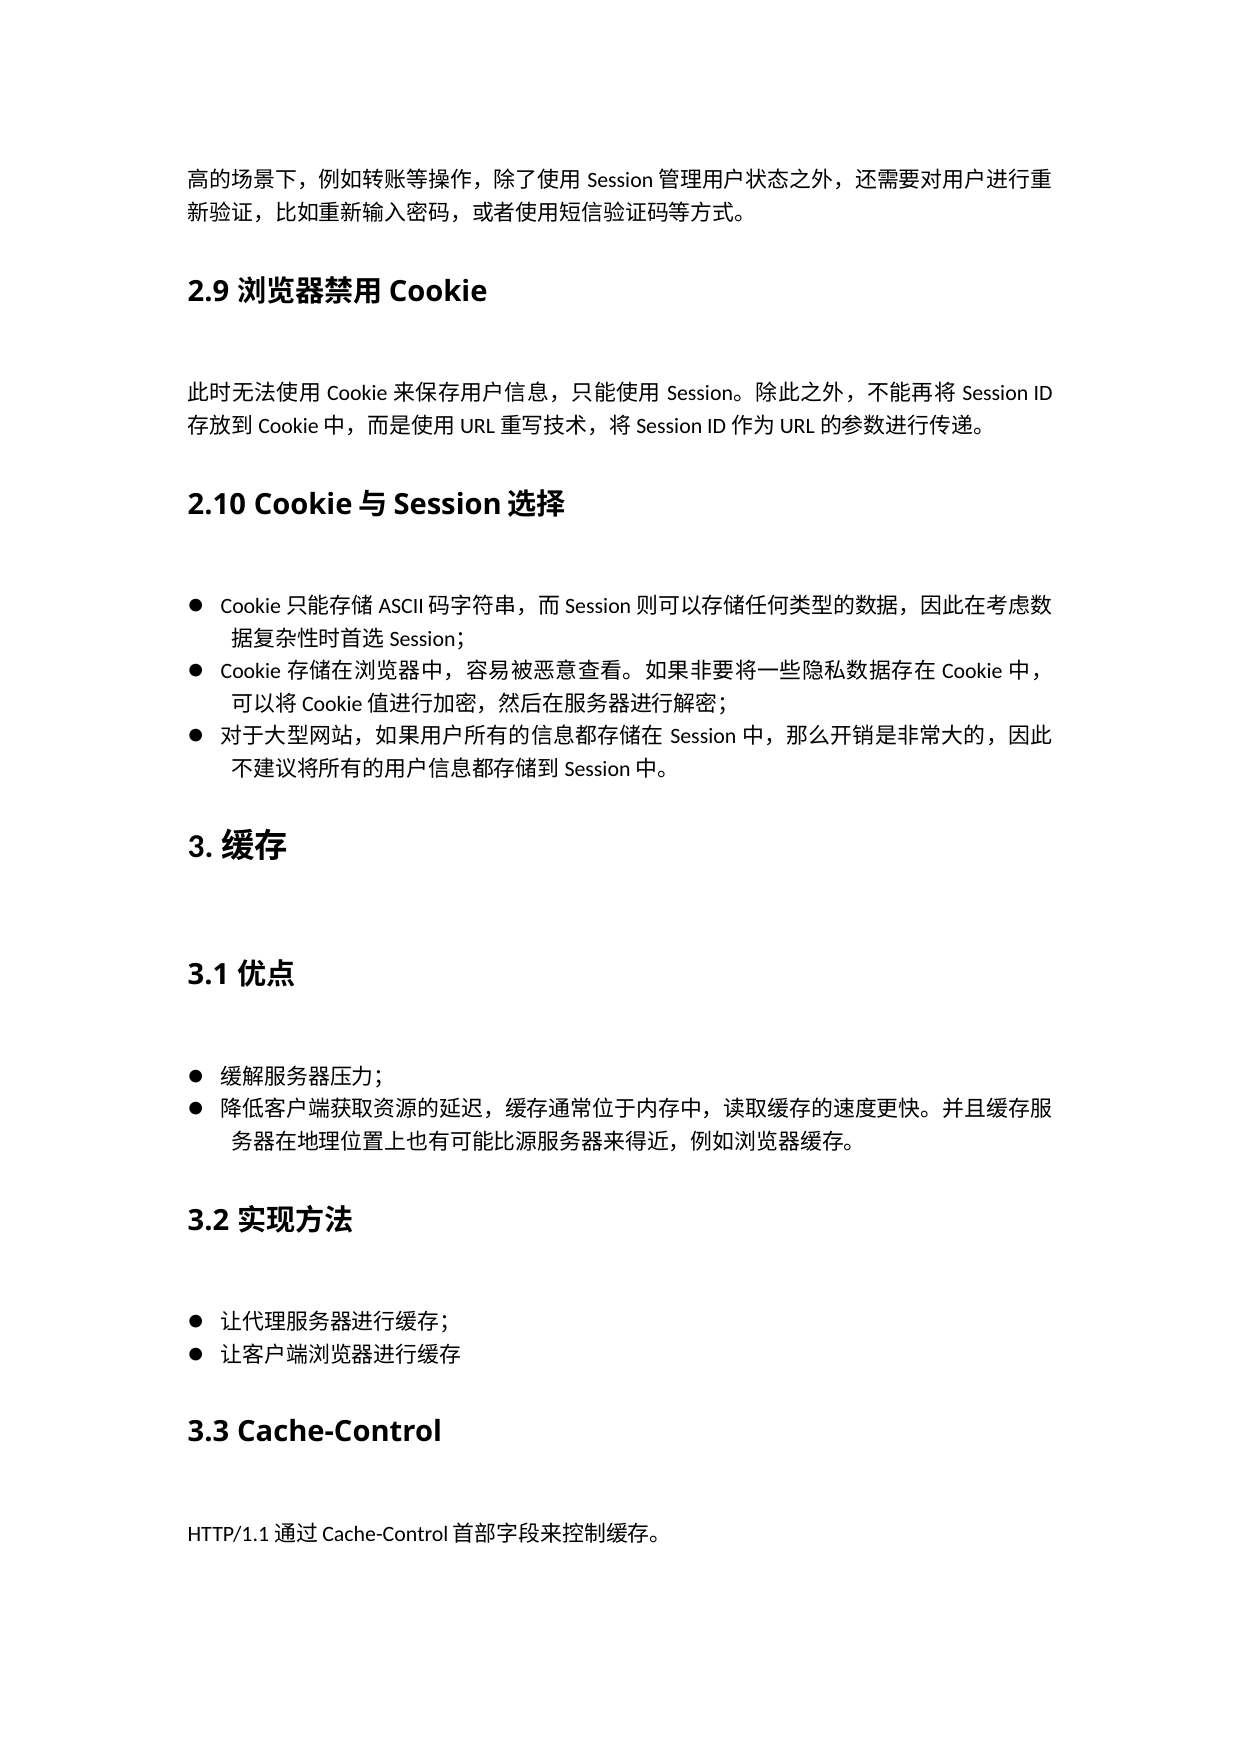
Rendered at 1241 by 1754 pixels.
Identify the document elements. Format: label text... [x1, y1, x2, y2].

subtitle Cookie与Session选择 [187, 469, 1053, 534]
list 让客户端浏览器进行缓存 [187, 1336, 1053, 1369]
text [187, 162, 1053, 227]
list 让代理服务器进行缓存； [187, 1304, 1053, 1336]
subtitle 缓存 [187, 810, 1053, 875]
list 降低客户端获取资源的延迟，缓存通常位于内存中，读取缓存的速度更快。并且缓存服务器在地理位置上也有可能比源服务器来得近，例如浏览器缓存。 [187, 1091, 1053, 1156]
list 缓解服务器压力； [187, 1058, 1053, 1091]
list Cookie 存储在浏览器中，容易被恶意查看。如果非要将一些隐私数据存在 Cookie 中，可以将 Cookie 值进行加密，然后在服务器进行解密； [187, 653, 1053, 718]
subtitle 优点 [187, 939, 1053, 1004]
list 对于大型网站，如果用户所有的信息都存储在 Session 中，那么开销是非常大的，因此不建议将所有的用户信息都存储到 Session 中。 [187, 718, 1053, 783]
text HTTP/1.1 通过Cache-Control首部字段来控制缓存。 [187, 1515, 1053, 1548]
subtitle 实现方法 [187, 1185, 1053, 1250]
text 此时无法使用 Cookie 来保存用户信息，只能使用 Session。除此之外，不能再将 Session ID 存放到 Cookie 中，而是使用 URL 重写技术，将 Session ID 作为 URL 的参数进行传递。 [187, 375, 1053, 440]
subtitle 浏览器禁用Cookie [187, 256, 1053, 321]
subtitle Cache-Control [187, 1398, 1053, 1463]
list Cookie 只能存储 ASCII 码字符串，而 Session 则可以存储任何类型的数据，因此在考虑数据复杂性时首选 Session； [187, 588, 1053, 653]
